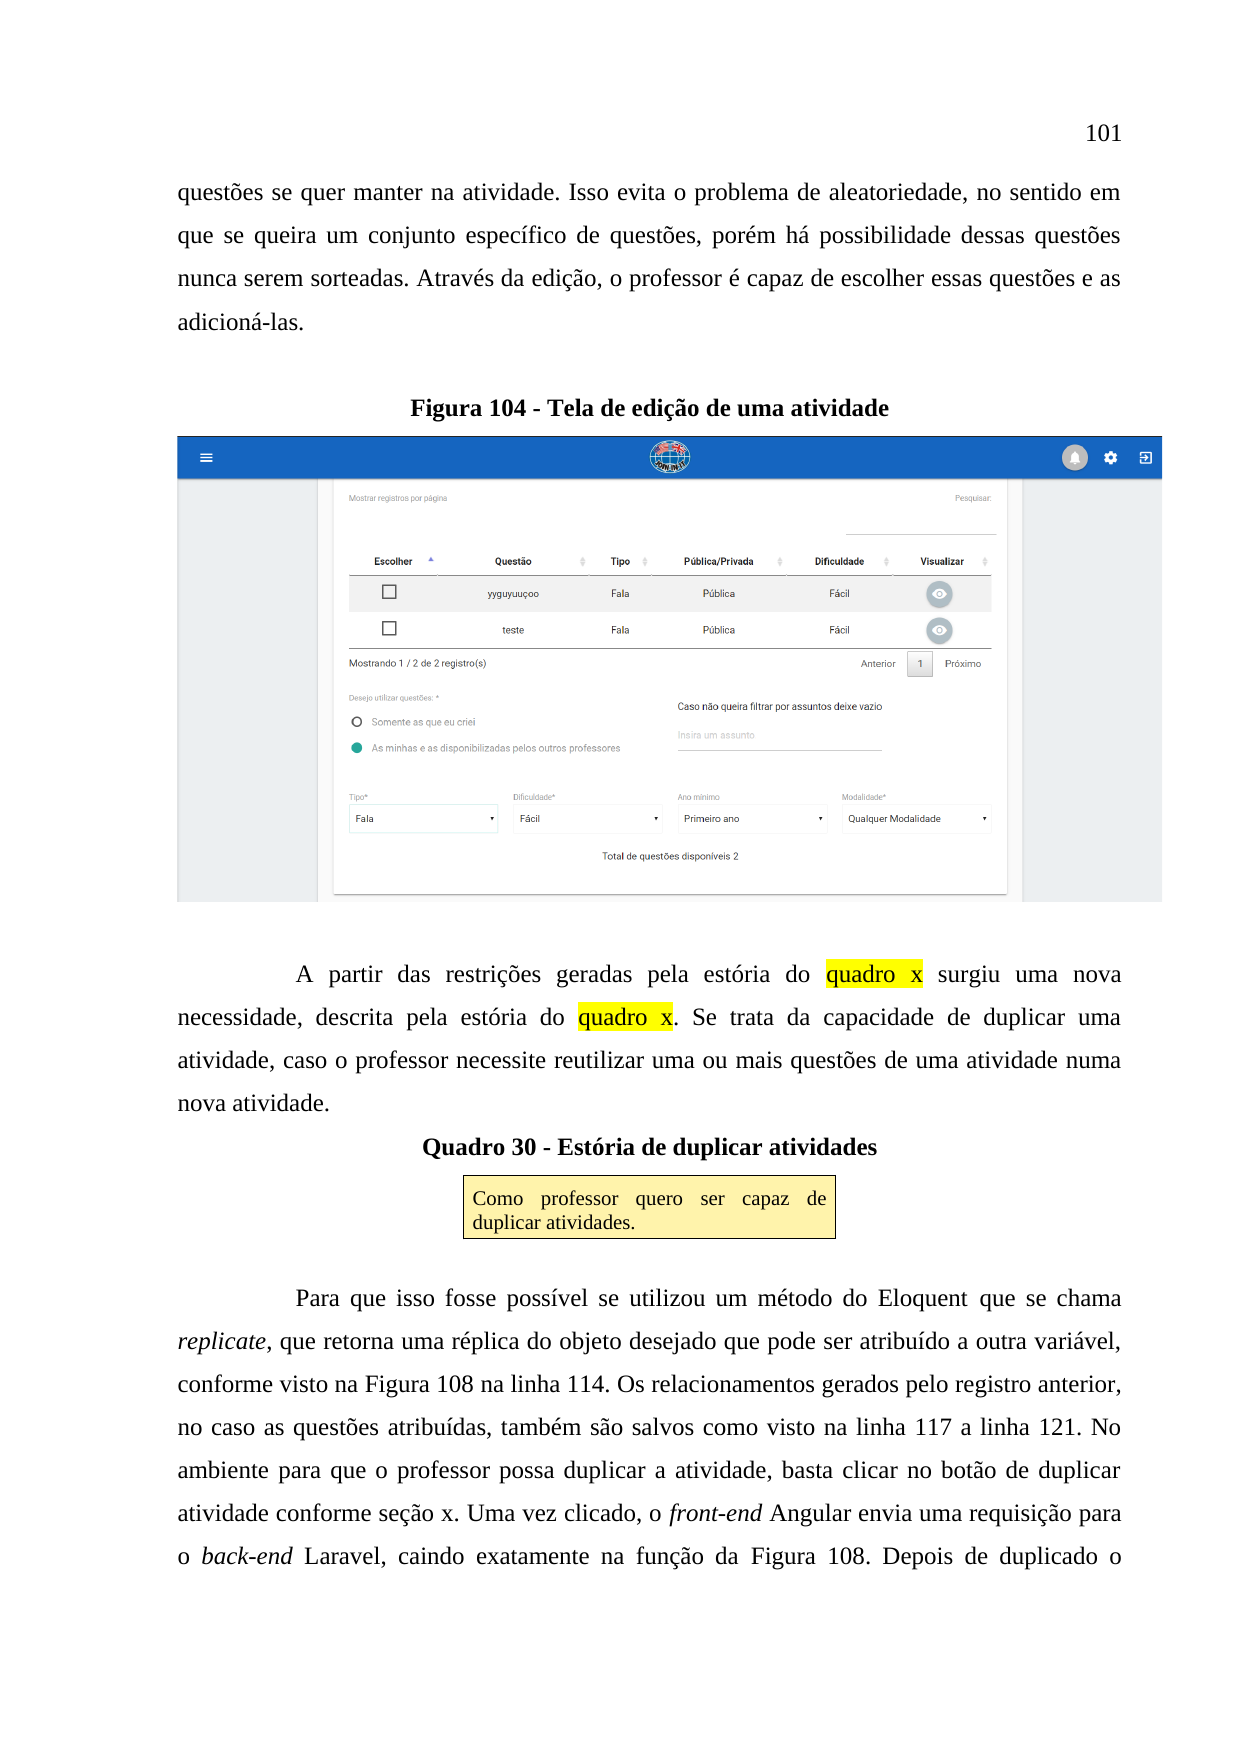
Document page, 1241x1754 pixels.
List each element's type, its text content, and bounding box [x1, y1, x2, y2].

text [177, 1283, 1122, 1570]
text Como professor quero ser capaz de duplicar atividades. [464, 1176, 835, 1238]
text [177, 177, 1122, 335]
picture [177, 436, 1163, 902]
text A partir das restrições geradas pela estória do quadro x surgiu uma nova necessidade, descrita pela estória do quadro x. Se trata da capacidade de duplicar uma atividade, caso o professor necessite reutilizar uma ou mais questões de uma atividade numa nova atividade. [177, 959, 1122, 1117]
